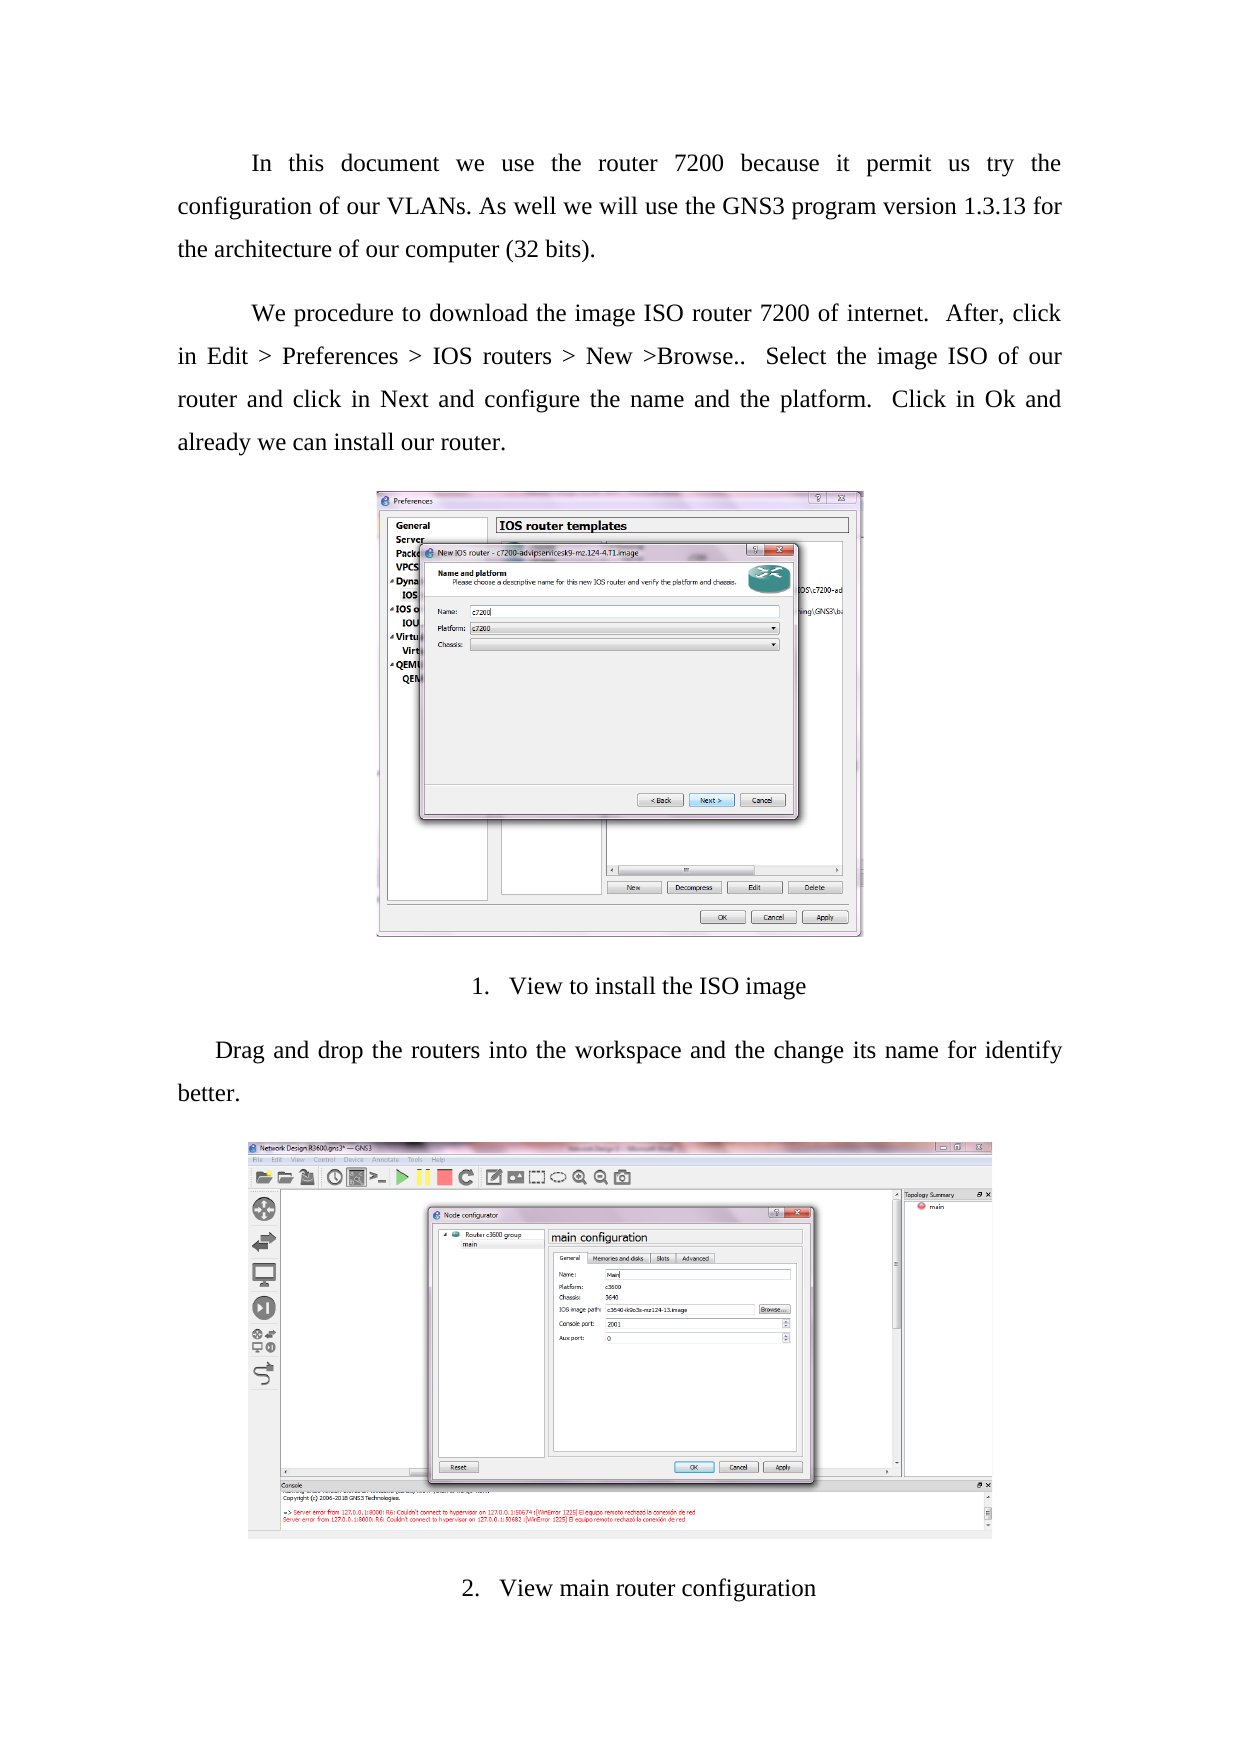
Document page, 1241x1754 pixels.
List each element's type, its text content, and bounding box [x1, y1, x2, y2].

picture [376, 491, 864, 937]
list View to install the ISO image [215, 971, 1063, 1000]
text We procedure to download the image ISO router 7200 of internet. After, click in Edit > Preferences > IOS routers > New >Browse.. Select the image ISO of our router and click in Next and configure the name and the platform. Click in Ok and already we can install our router. [177, 298, 1063, 456]
text Drag and drop the routers into the workspace and the change its name for identify better. [177, 1035, 1063, 1107]
list View main router configuration [215, 1573, 1063, 1602]
picture [248, 1142, 993, 1539]
text In this document we use the router 7200 because it permit us try the configuration of our VLANs. As well we will use the GNS3 program version 1.3.13 for the architecture of our computer (32 bits). [177, 148, 1063, 263]
